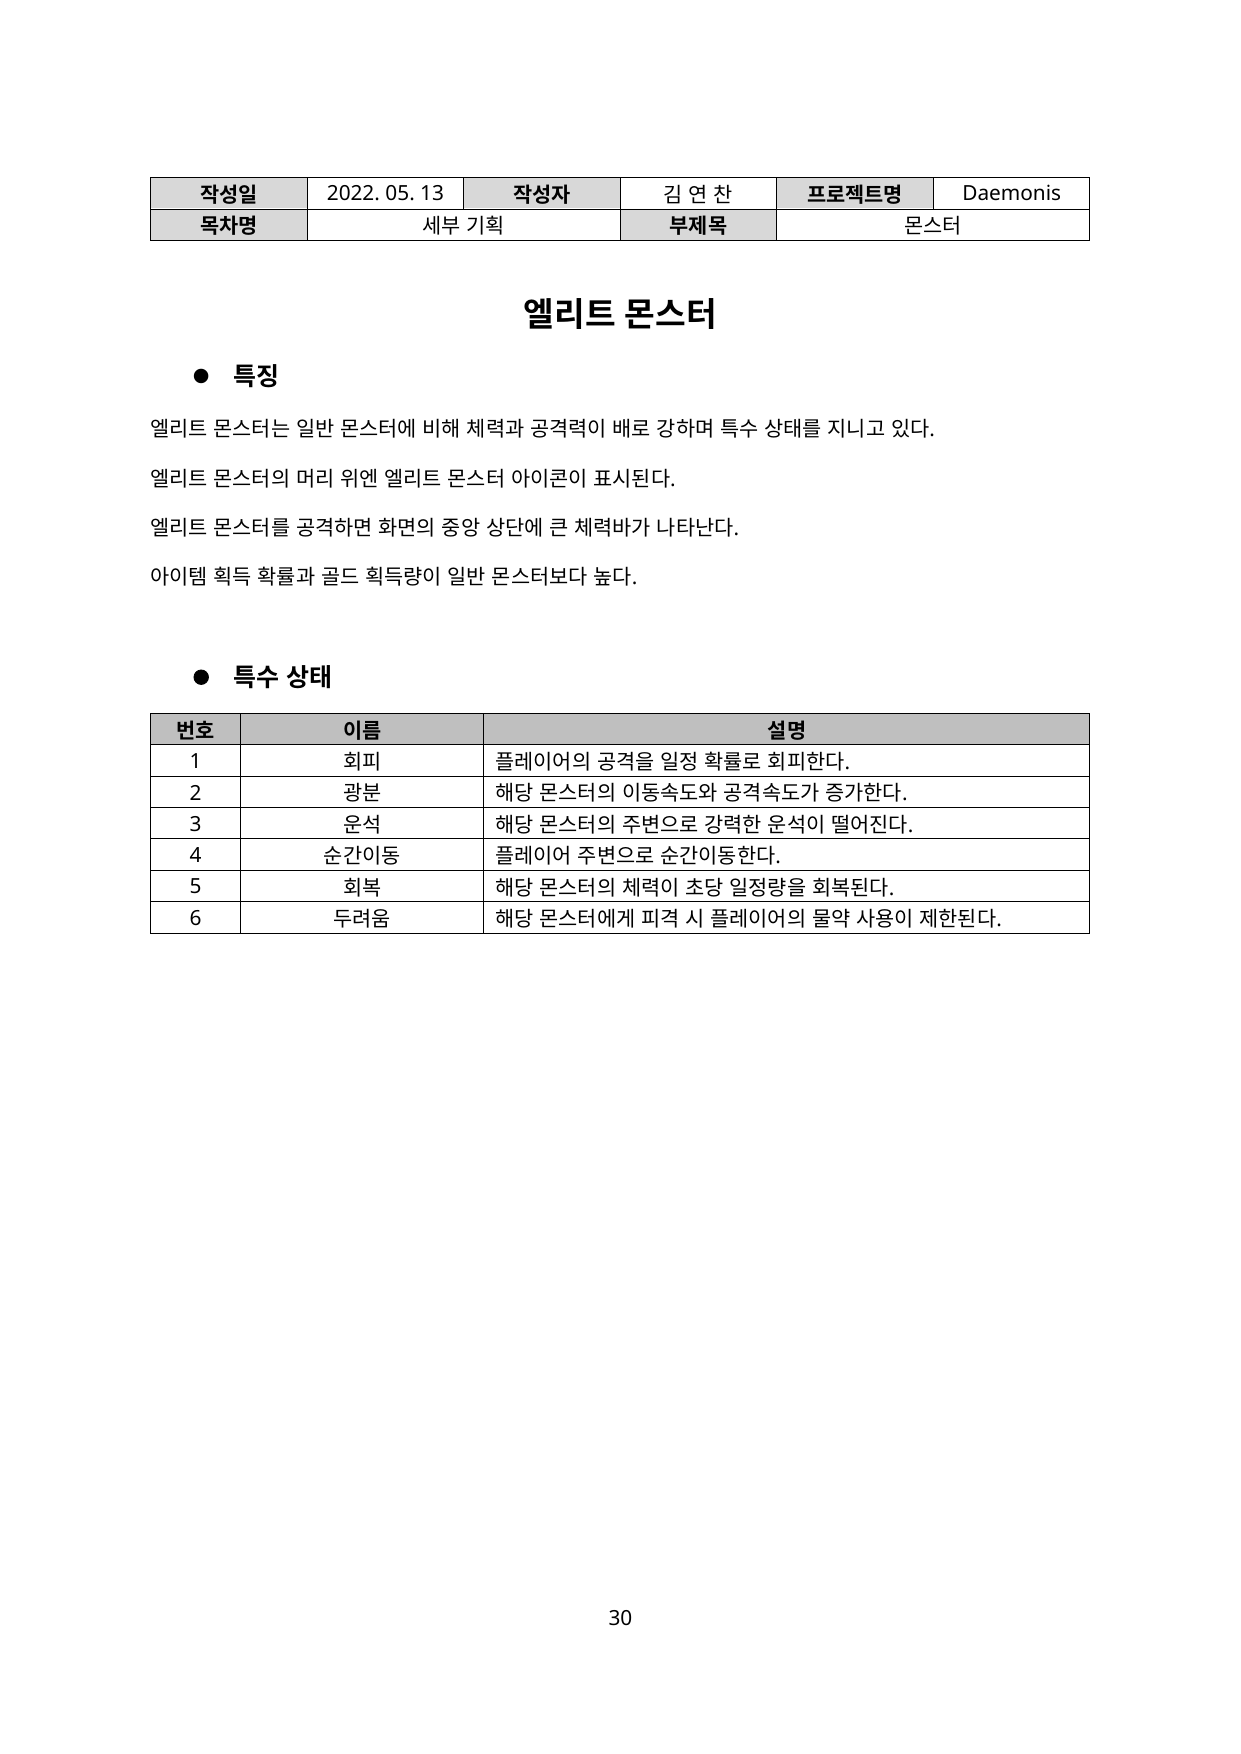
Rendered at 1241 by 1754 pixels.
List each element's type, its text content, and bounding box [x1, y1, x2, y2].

table_cell 해당 몬스터의 체력이 초당 일정량을 회복된다. [484, 871, 1089, 901]
text 엘리트 몬스터는 일반 몬스터에 비해 체력과 공격력이 배로 강하며 특수 상태를 지니고 있다. [150, 412, 1090, 443]
table_header 작성일 [151, 178, 307, 208]
table_cell 해당 몬스터의 주변으로 강력한 운석이 떨어진다. [484, 808, 1089, 838]
table_cell 플레이어의 공격을 일정 확률로 회피한다. [484, 745, 1089, 776]
table_cell 순간이동 [241, 839, 483, 870]
list 특수 상태 [192, 657, 1090, 693]
table_cell 두려움 [241, 902, 483, 932]
table_cell 운석 [241, 808, 483, 838]
table_cell 3 [151, 808, 240, 838]
table_header 김 연 찬 [621, 178, 776, 208]
table_cell 몬스터 [777, 210, 1089, 240]
table_cell 목차명 [151, 210, 307, 240]
table_header 2022. 05. 13 [308, 178, 463, 208]
table_cell 2 [151, 777, 240, 807]
table_cell 세부 기획 [308, 210, 620, 240]
table_header 이름 [241, 714, 483, 744]
table_cell 5 [151, 871, 240, 901]
table_cell 플레이어 주변으로 순간이동한다. [484, 839, 1089, 870]
table_cell 회복 [241, 871, 483, 901]
table_cell 해당 몬스터의 이동속도와 공격속도가 증가한다. [484, 777, 1089, 807]
table_cell 부제목 [621, 210, 776, 240]
text 엘리트 몬스터의 머리 위엔 엘리트 몬스터 아이콘이 표시된다. [150, 462, 1090, 492]
text 아이템 획득 확률과 골드 획득량이 일반 몬스터보다 높다. [150, 561, 1090, 591]
table_header 번호 [151, 714, 240, 744]
text 엘리트 몬스터를 공격하면 화면의 중앙 상단에 큰 체력바가 나타난다. [150, 511, 1090, 542]
table_header 프로젝트명 [777, 178, 933, 208]
table_header 설명 [484, 714, 1089, 744]
table_cell 해당 몬스터에게 피격 시 플레이어의 물약 사용이 제한된다. [484, 902, 1089, 932]
list 특징 [192, 357, 1090, 393]
table_cell 1 [151, 745, 240, 776]
table_cell 6 [151, 902, 240, 932]
table_cell 4 [151, 839, 240, 870]
table_header Daemonis [934, 178, 1089, 208]
table_header 작성자 [464, 178, 620, 208]
table_cell 회피 [241, 745, 483, 776]
text 엘리트 몬스터 [150, 288, 1090, 336]
table_cell 광분 [241, 777, 483, 807]
